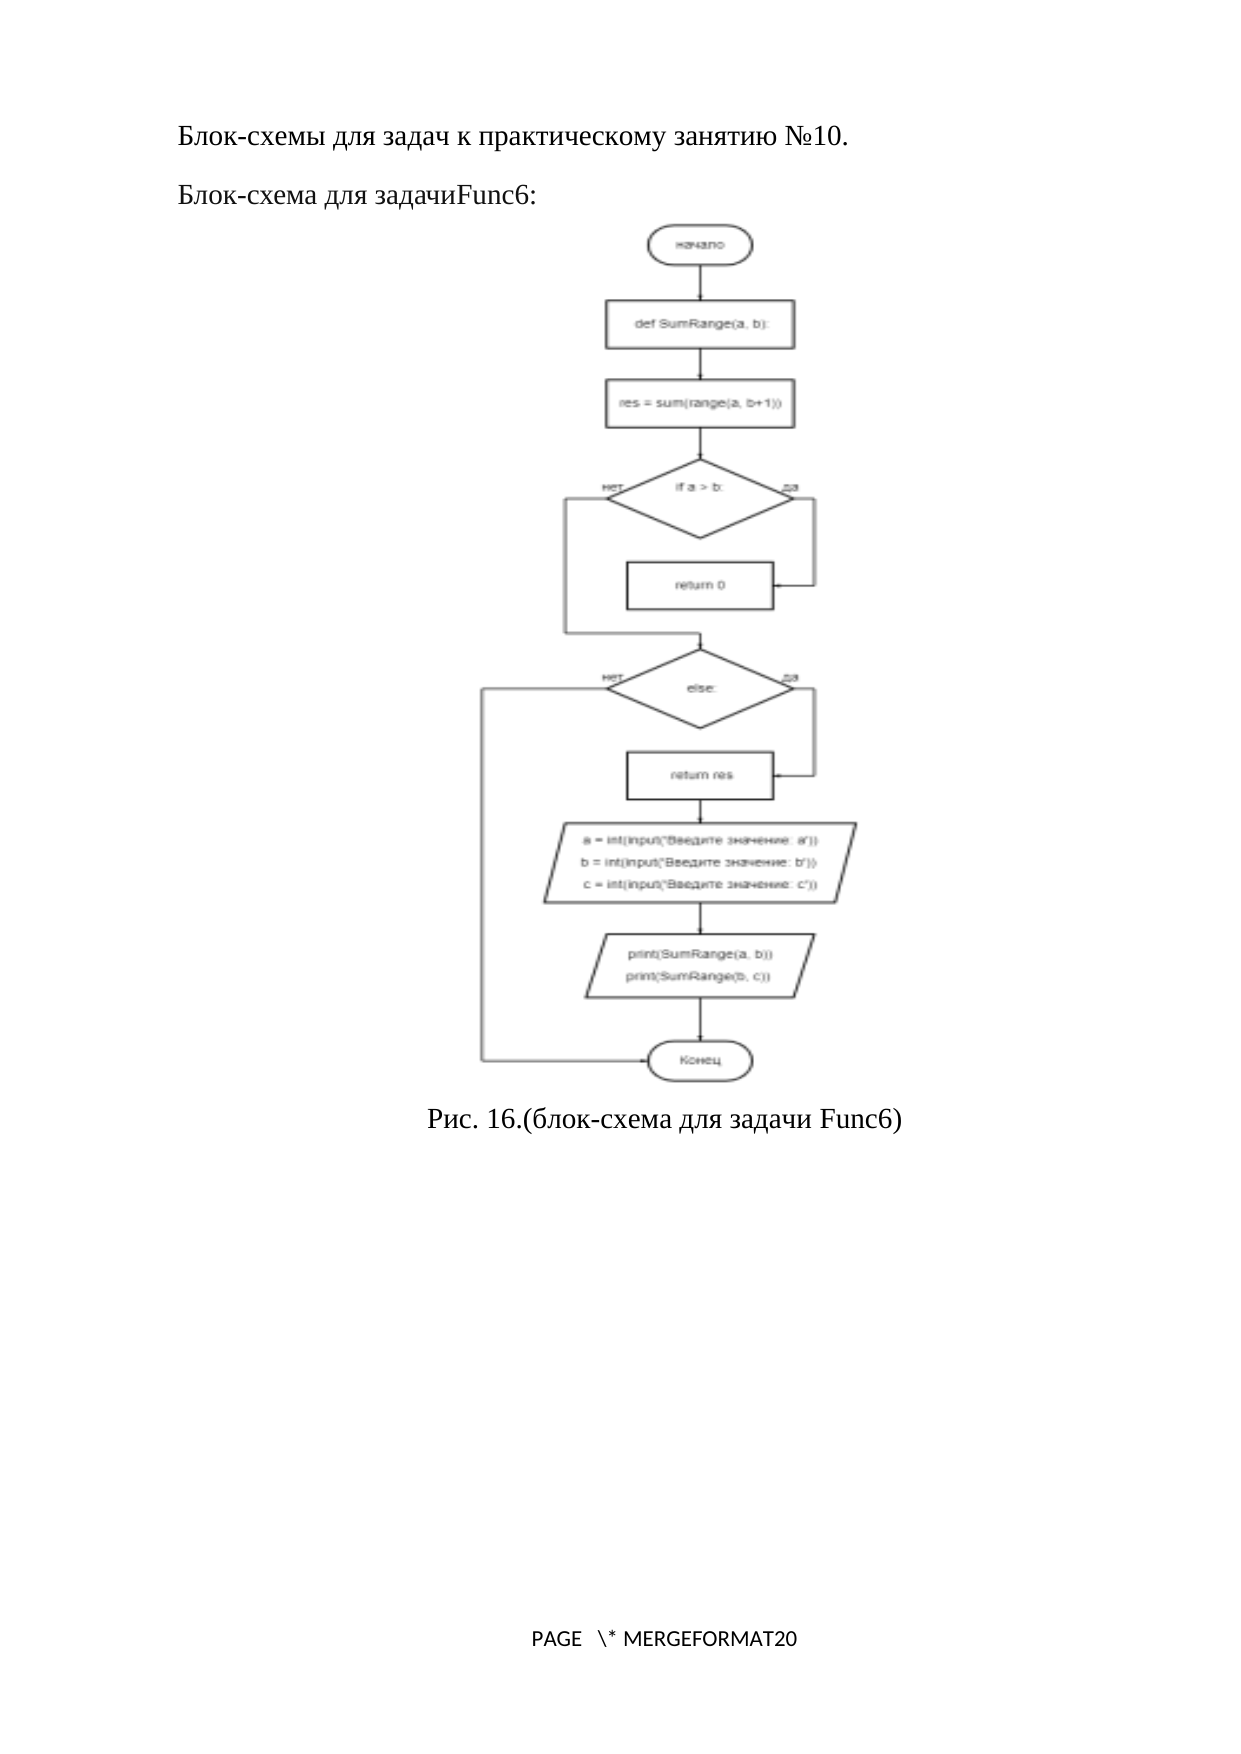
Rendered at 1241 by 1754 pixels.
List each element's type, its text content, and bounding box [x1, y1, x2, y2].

picture [462, 211, 867, 1097]
text Блок-схема для задачиFunc6: [177, 177, 1152, 211]
text Блок-схемы для задач к практическому занятию №10. [177, 118, 1152, 152]
text Рис. 16.(блок-схема для задачи Func6) [177, 1101, 1152, 1135]
